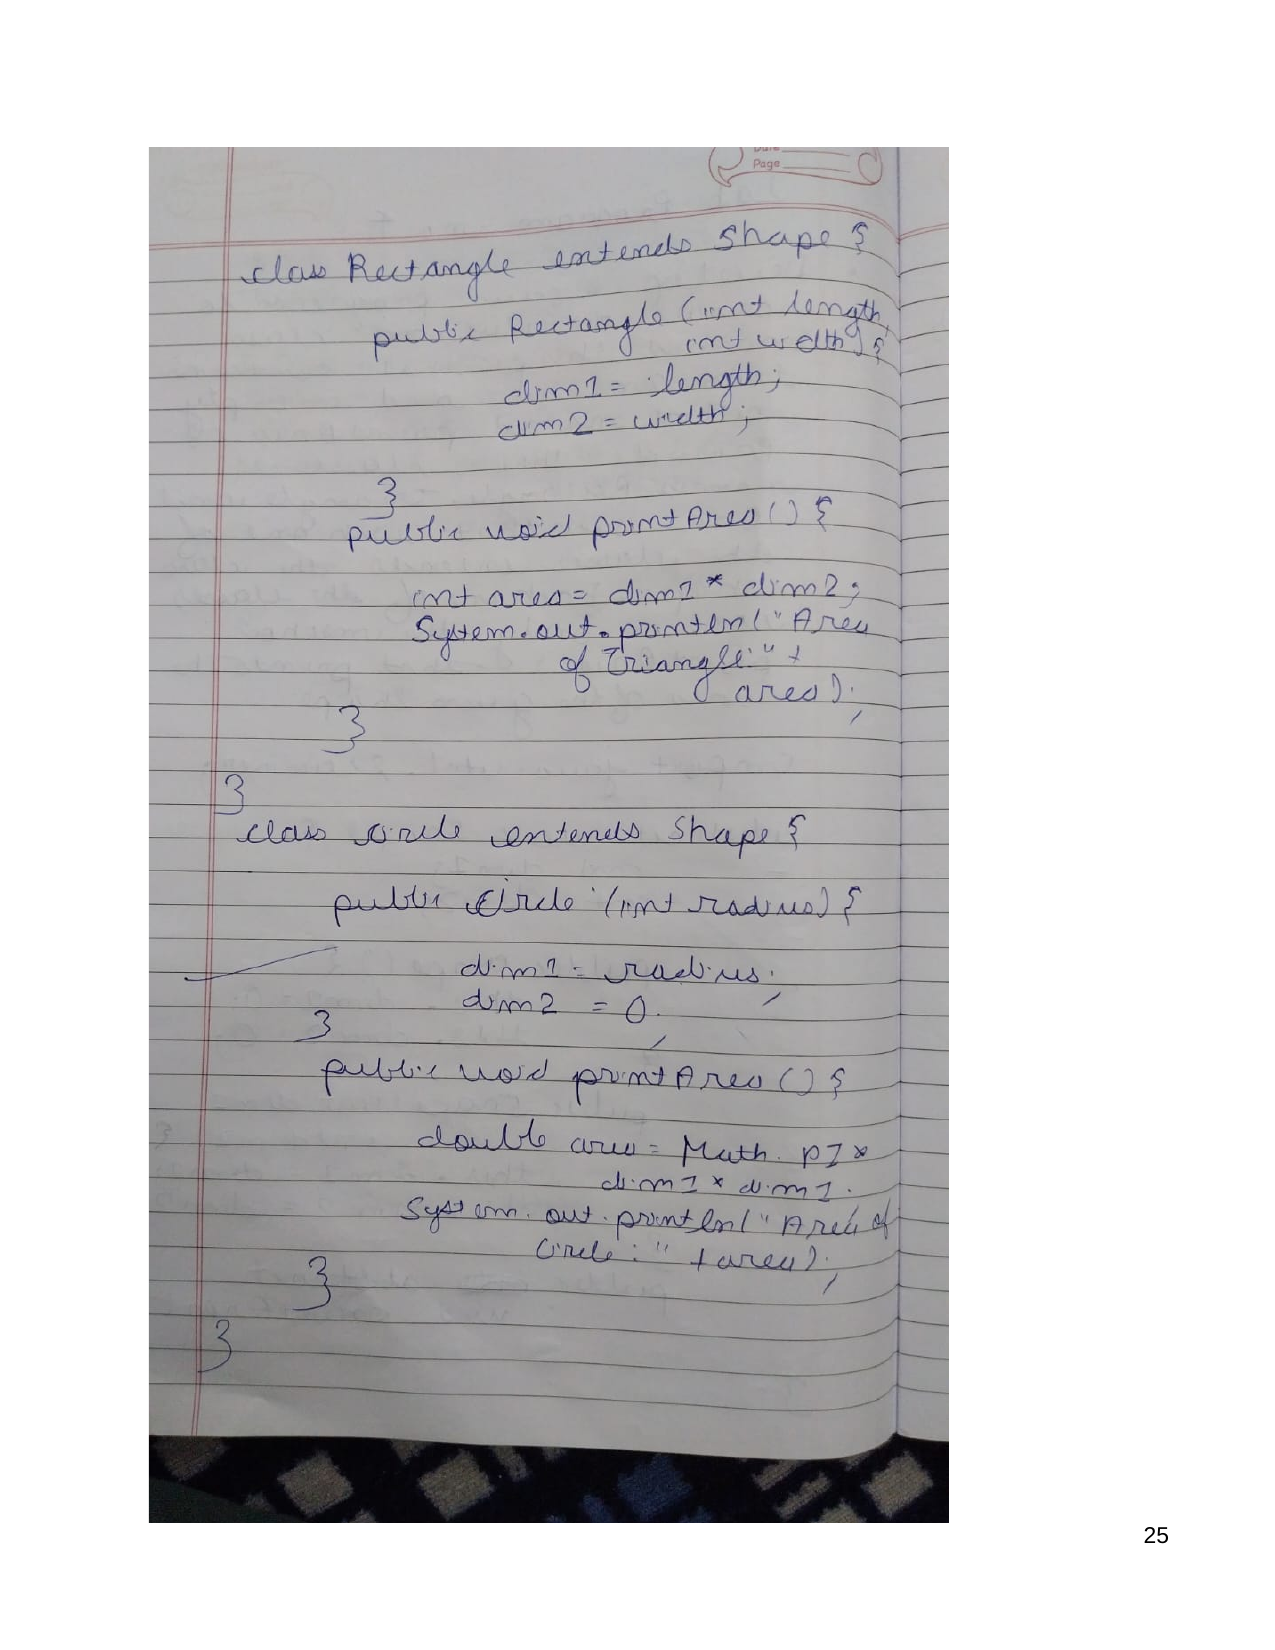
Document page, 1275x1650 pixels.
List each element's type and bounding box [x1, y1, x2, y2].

picture [148, 147, 949, 1523]
